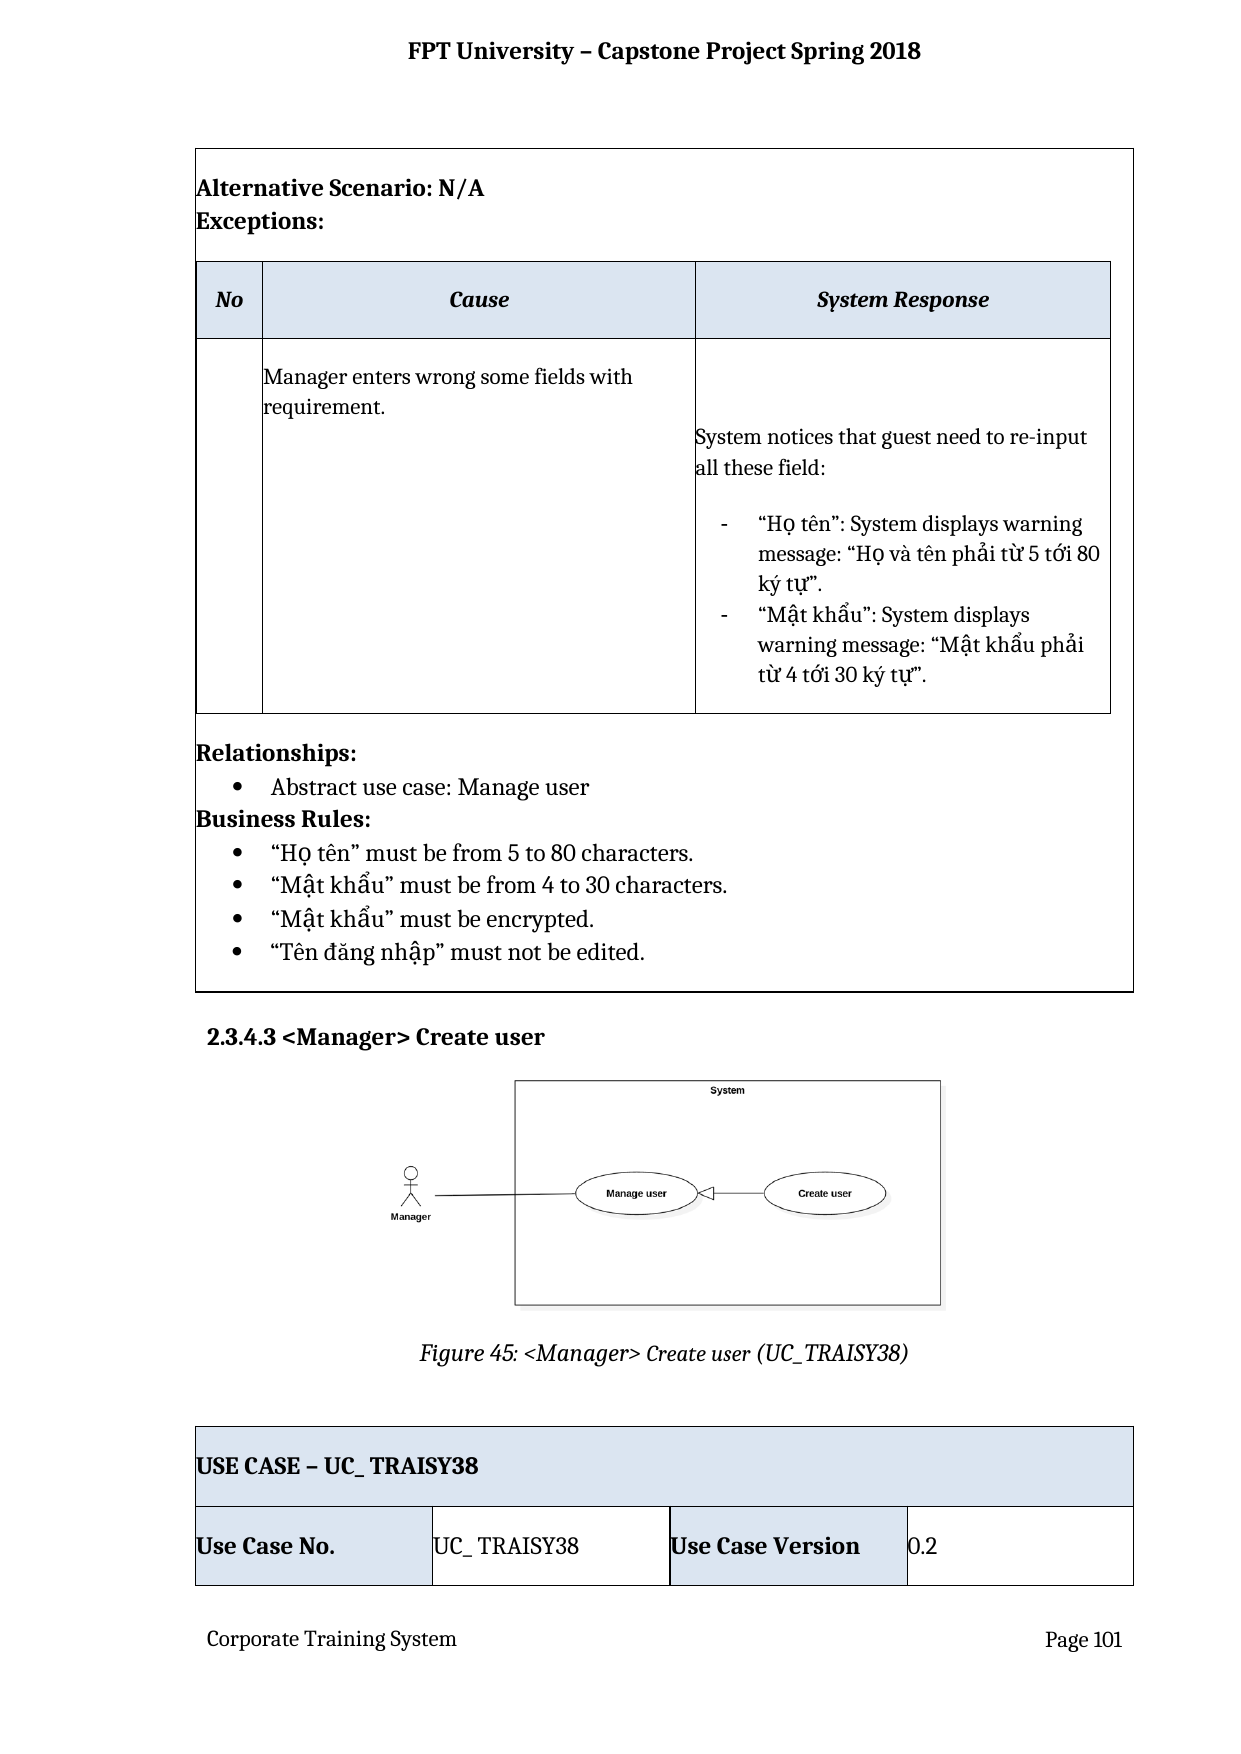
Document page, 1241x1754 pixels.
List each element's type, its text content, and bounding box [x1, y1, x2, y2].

picture [357, 1055, 971, 1335]
table_cell Use Case Version [671, 1507, 907, 1585]
table_cell 0.2 [908, 1507, 1133, 1585]
text Figure 45: <Manager> Create user (UC_TRAISY38) [207, 1339, 1122, 1367]
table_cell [196, 149, 1133, 991]
table_header USE CASE – UC_ TRAISY38 [196, 1427, 1133, 1506]
table_cell Use Case No. [196, 1507, 432, 1585]
table_cell UC_ TRAISY38 [433, 1507, 669, 1585]
text 2.3.4.3 <Manager> Create user [207, 1023, 1122, 1051]
